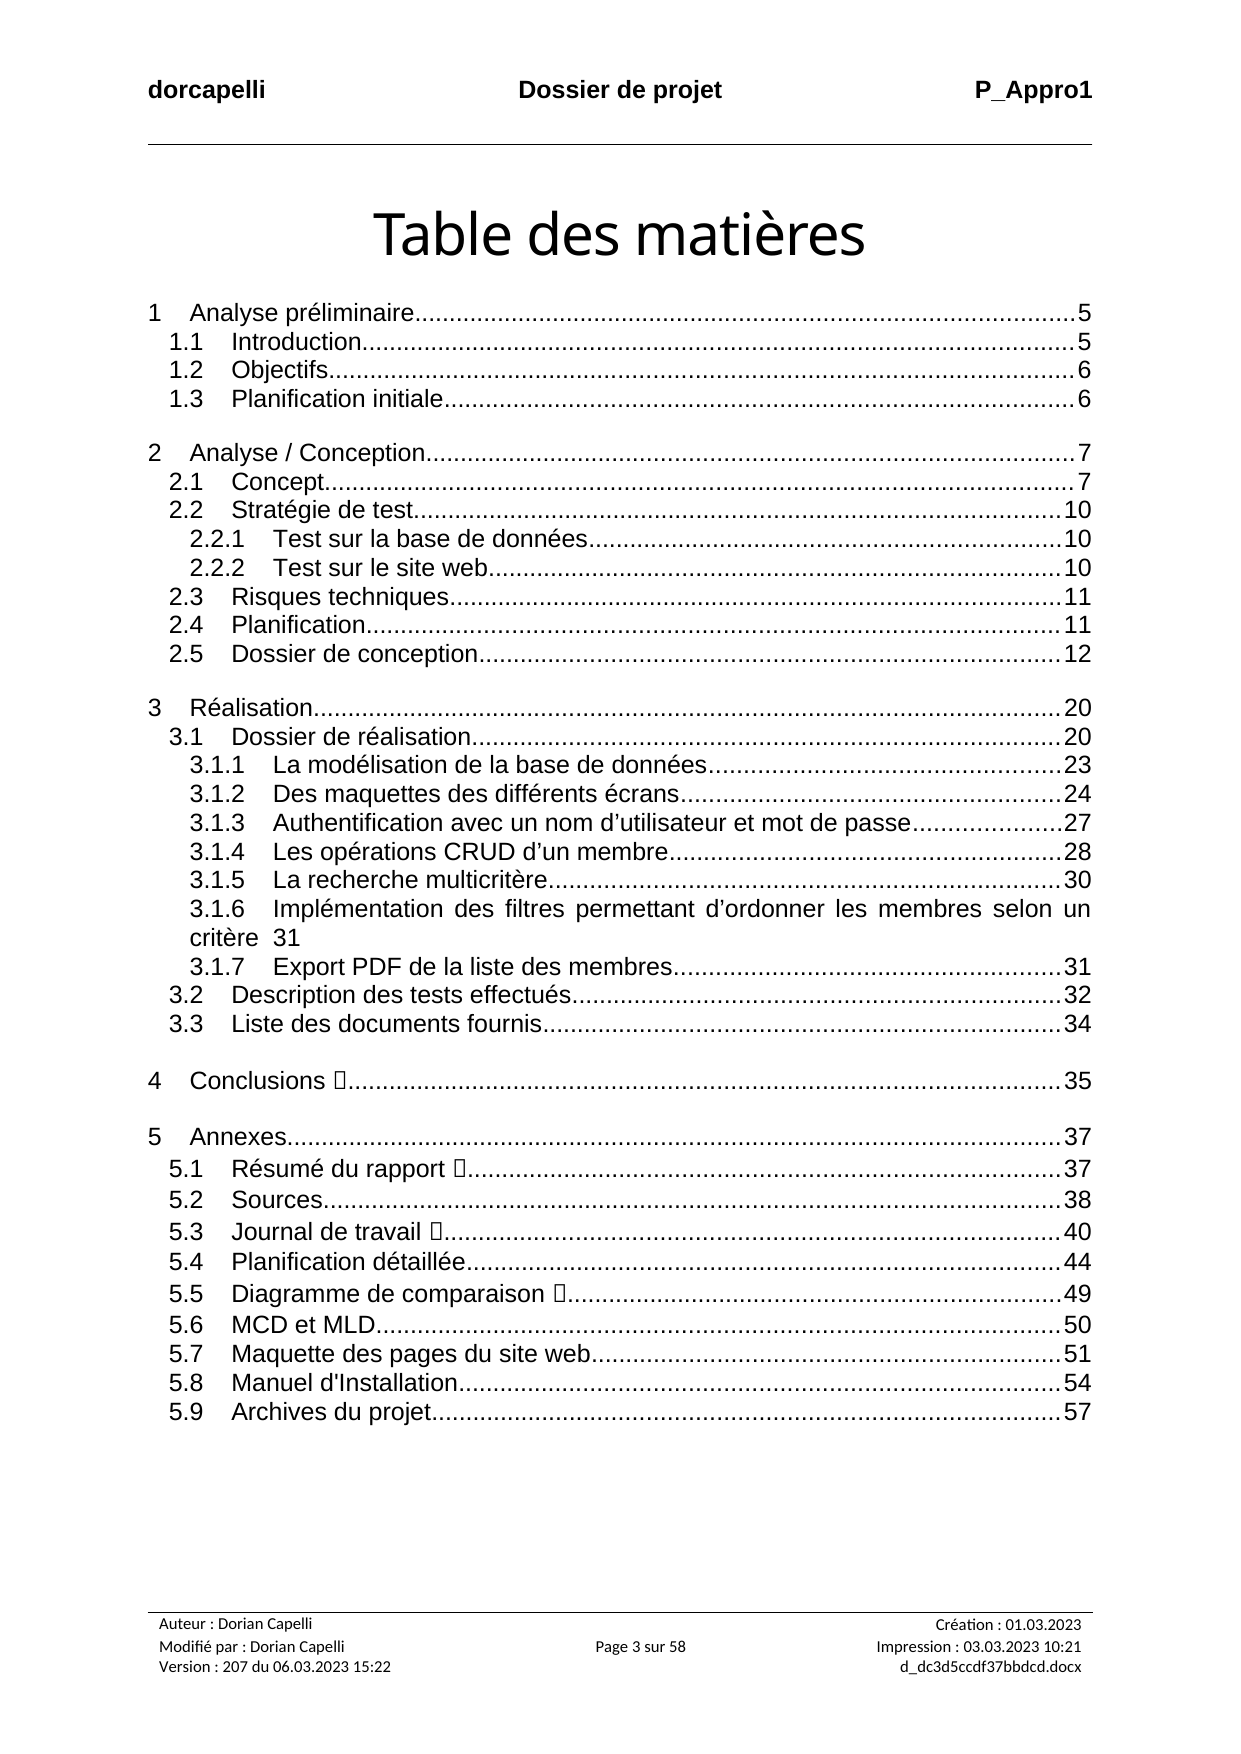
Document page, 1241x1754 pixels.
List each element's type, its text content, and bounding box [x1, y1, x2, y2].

text 3.1 Dossier de réalisation 20 [168, 721, 1092, 750]
text 5.3 Journal de travail ❌ 40 [443, 1213, 1092, 1247]
text 5.9 Archives du projet 57 [168, 1396, 1092, 1425]
text 5 Annexes 37 [148, 1122, 1092, 1151]
text 4 Conclusions ❌ 35 [347, 1063, 1092, 1097]
text 5.5 Diagramme de comparaison ❌ 49 [567, 1276, 1092, 1310]
text 2.2.1 Test sur la base de données 10 [189, 524, 1092, 553]
text 3.1.4 Les opérations CRUD d’un membre 28 [189, 836, 1092, 865]
text 4 Conclusions ❌ 35 [148, 1063, 333, 1097]
text 5.7 Maquette des pages du site web 51 [168, 1339, 1092, 1368]
text 1.3 Planification initiale 6 [168, 384, 1092, 413]
text 5.4 Planification détaillée 44 [168, 1247, 1092, 1276]
text 1 Analyse préliminaire 5 [148, 298, 1092, 326]
text 2.3 Risques techniques 11 [168, 581, 1092, 610]
text 2.2.2 Test sur le site web 10 [189, 553, 1092, 581]
text 5.1 Résumé du rapport ❌ 37 [168, 1151, 452, 1184]
text 5.2 Sources 38 [168, 1184, 1092, 1213]
text 5.8 Manuel d'Installation 54 [168, 1368, 1092, 1396]
text 5.3 Journal de travail ❌ 40 [168, 1213, 429, 1247]
text 5.6 MCD et MLD 50 [168, 1310, 1092, 1339]
text 3 Réalisation 20 [148, 693, 1092, 721]
text 3.1.5 La recherche multicritère 30 [189, 865, 1092, 894]
text 1.1 Introduction 5 [168, 326, 1092, 355]
text 1.2 Objectifs 6 [168, 355, 1092, 384]
text 2.4 Planification 11 [168, 610, 1092, 639]
text 3.1.2 Des maquettes des différents écrans 24 [189, 779, 1092, 808]
text 3.2 Description des tests effectués 32 [168, 980, 1092, 1009]
text 3.1.7 Export PDF de la liste des membres 31 [189, 951, 1092, 980]
text 2 Analyse / Conception 7 [148, 438, 1092, 466]
text 2.5 Dossier de conception 12 [168, 639, 1092, 668]
title Table des matières [148, 193, 1092, 273]
text 5.1 Résumé du rapport ❌ 37 [467, 1151, 1092, 1184]
text 2.2 Stratégie de test 10 [168, 495, 1092, 524]
text 5.5 Diagramme de comparaison ❌ 49 [168, 1276, 552, 1310]
text 3.1.6 Implémentation des filtres permettant d’ordonner les membres selon un critère 31 [189, 894, 1092, 951]
text 2.1 Concept 7 [168, 466, 1092, 495]
text 3.1.3 Authentification avec un nom d’utilisateur et mot de passe 27 [189, 808, 1092, 836]
text 3.1.1 La modélisation de la base de données 23 [189, 750, 1092, 779]
text 3.3 Liste des documents fournis 34 [168, 1009, 1092, 1038]
